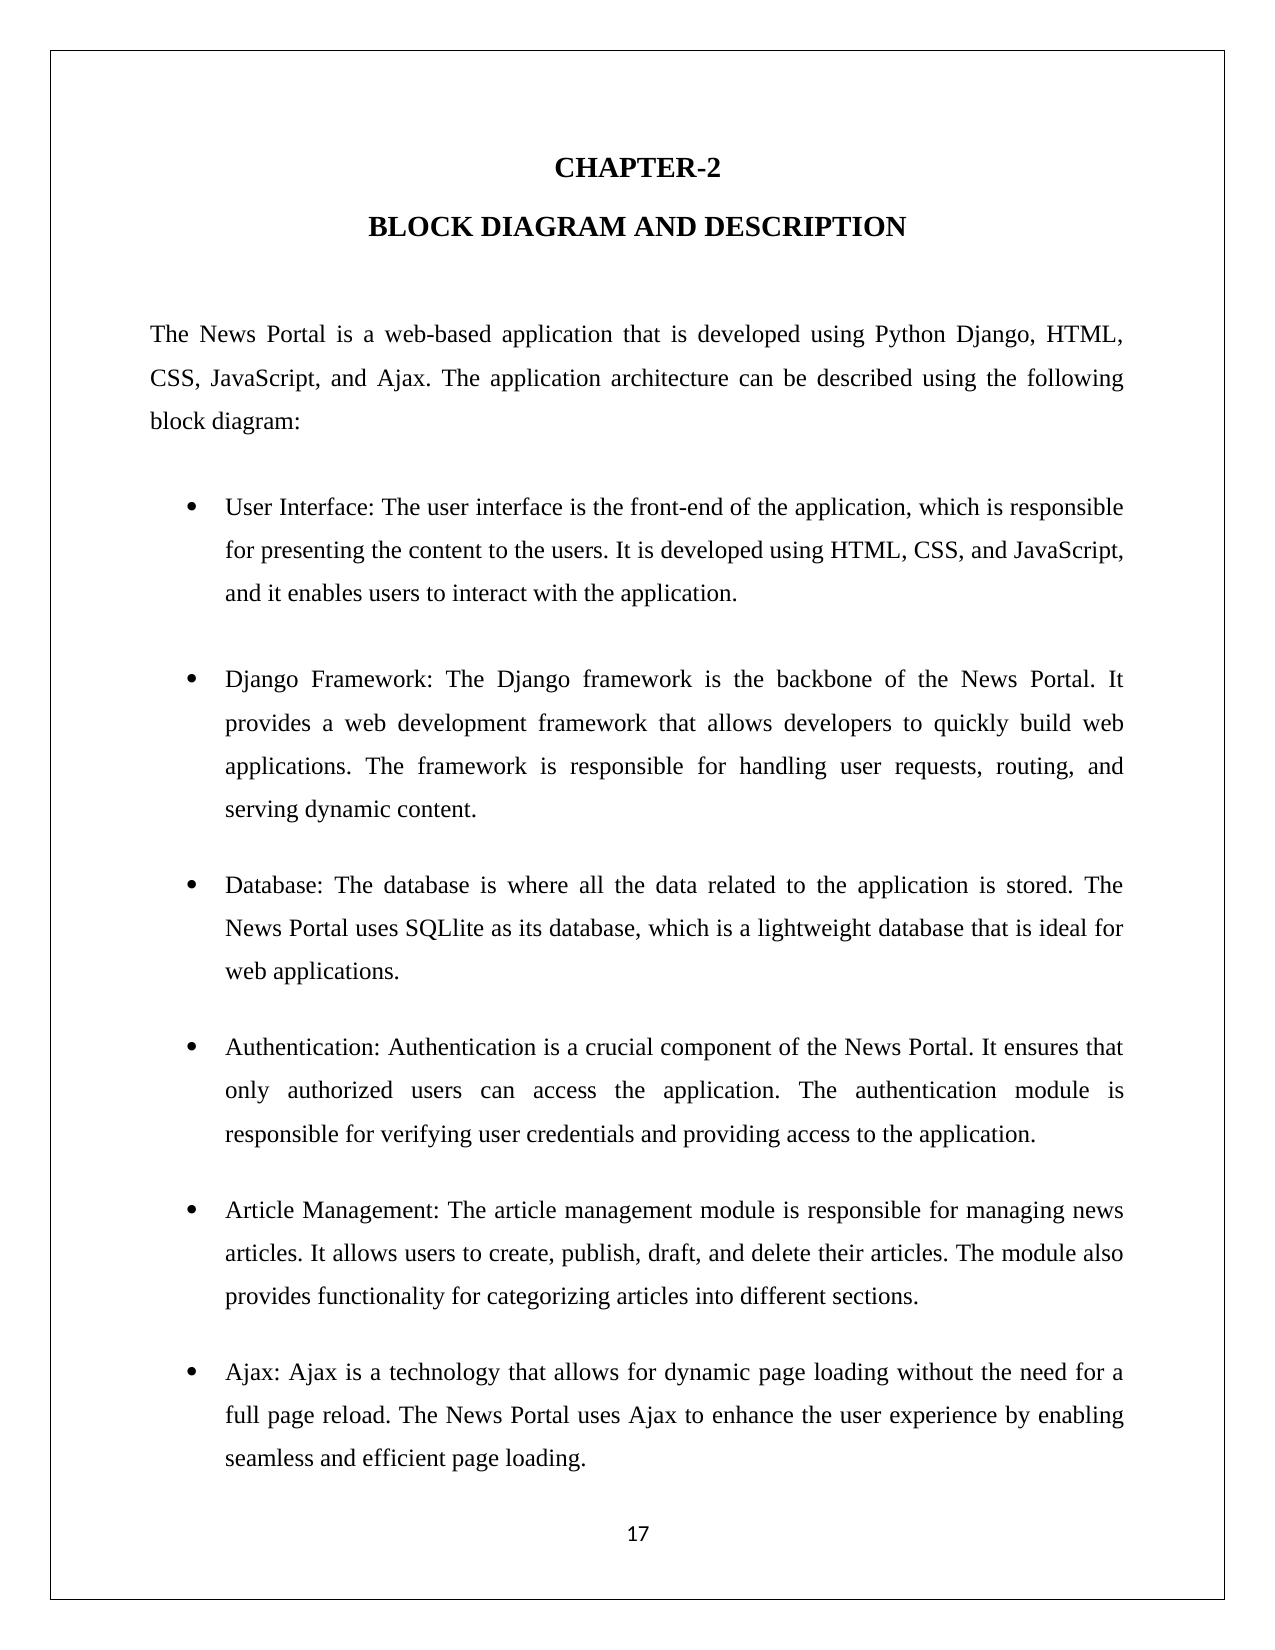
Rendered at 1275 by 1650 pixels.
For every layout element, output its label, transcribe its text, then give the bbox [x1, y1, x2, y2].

list Django Framework: The Django framework is the backbone of the News Portal. It provides a web development framework that allows developers to quickly build web applications. The framework is responsible for handling user requests, routing, and serving dynamic content. [187, 664, 1125, 823]
list Article Management: The article management module is responsible for managing news articles. It allows users to create, publish, draft, and delete their articles. The module also provides functionality for categorizing articles into different sections. [187, 1195, 1125, 1310]
list Ajax: Ajax is a technology that allows for dynamic page loading without the need for a full page reload. The News Portal uses Ajax to enhance the user experience by enabling seamless and efficient page loading. [187, 1357, 1125, 1472]
list Database: The database is where all the data related to the application is stored. The News Portal uses SQLlite as its database, which is a lightweight database that is ideal for web applications. [187, 870, 1125, 985]
list User Interface: The user interface is the front-end of the application, which is responsible for presenting the content to the users. It is developed using HTML, CSS, and JavaScript, and it enables users to interact with the application. [187, 492, 1125, 607]
list Authentication: Authentication is a crucial component of the News Portal. It ensures that only authorized users can access the application. The authentication module is responsible for verifying user credentials and providing access to the application. [187, 1032, 1125, 1147]
text The News Portal is a web-based application that is developed using Python Django, HTML, CSS, JavaScript, and Ajax. The application architecture can be described using the following block diagram: [150, 319, 1125, 434]
text BLOCK DIAGRAM AND DESCRIPTION [150, 209, 1125, 243]
text CHAPTER-2 [150, 150, 1125, 183]
